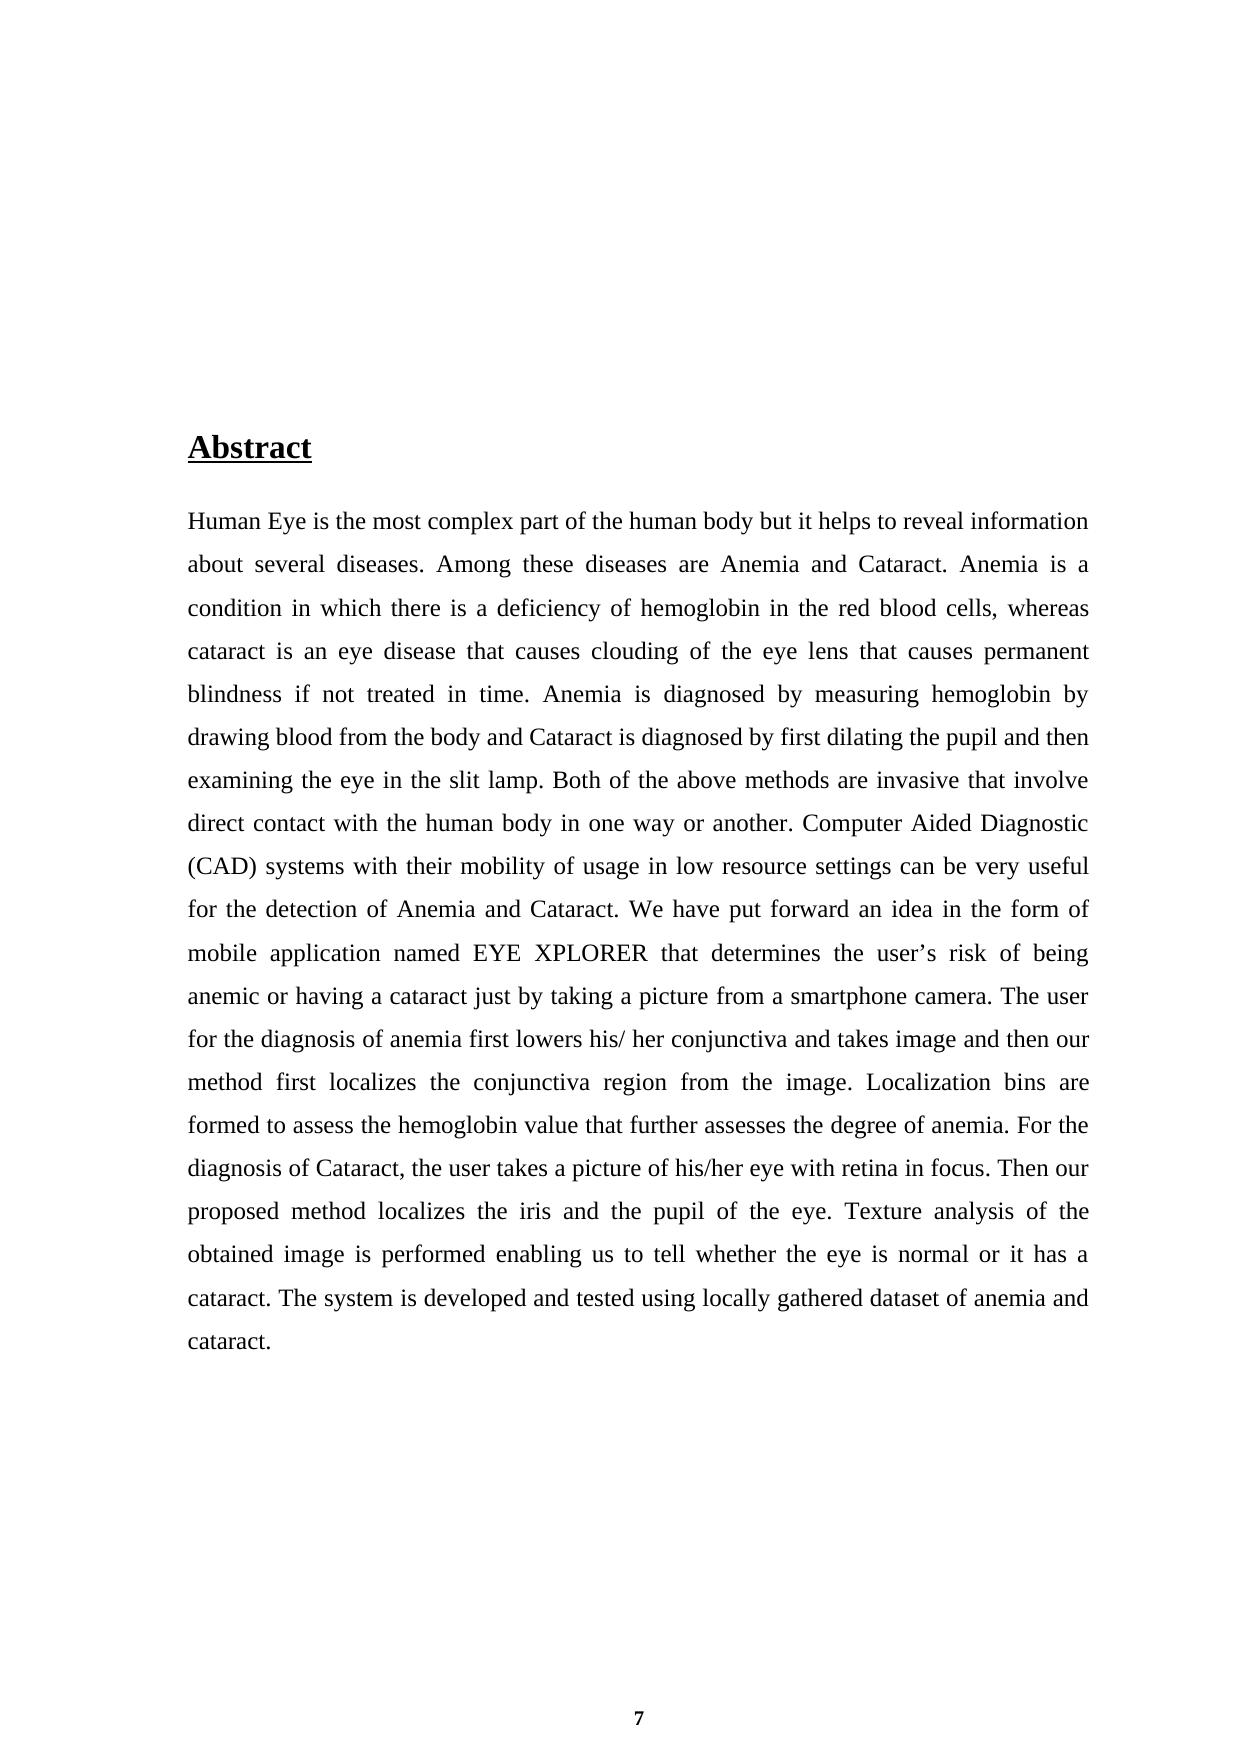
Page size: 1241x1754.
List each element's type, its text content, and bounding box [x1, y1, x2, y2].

subtitle Abstract [187, 427, 1090, 466]
text Human Eye is the most complex part of the human body but it helps to reveal information about several diseases. Among these diseases are Anemia and Cataract. Anemia is a condition in which there is a deficiency of hemoglobin in the red blood cells, whereas cataract is an eye disease that causes clouding of the eye lens that causes permanent blindness if not treated in time. Anemia is diagnosed by measuring hemoglobin by drawing blood from the body and Cataract is diagnosed by first dilating the pupil and then examining the eye in the slit lamp. Both of the above methods are invasive that involve direct contact with the human body in one way or another. Computer Aided Diagnostic (CAD) systems with their mobility of usage in low resource settings can be very useful for the detection of Anemia and Cataract. We have put forward an idea in the form of mobile application named EYE XPLORER that determines the user’s risk of being anemic or having a cataract just by taking a picture from a smartphone camera. The user for the diagnosis of anemia first lowers his/ her conjunctiva and takes image and then our method first localizes the conjunctiva region from the image. Localization bins are formed to assess the hemoglobin value that further assesses the degree of anemia. For the diagnosis of Cataract, the user takes a picture of his/her eye with retina in focus. Then our proposed method localizes the iris and the pupil of the eye. Texture analysis of the obtained image is performed enabling us to tell whether the eye is normal or it has a cataract. The system is developed and tested using locally gathered dataset of anemia and cataract. [187, 506, 1090, 1354]
